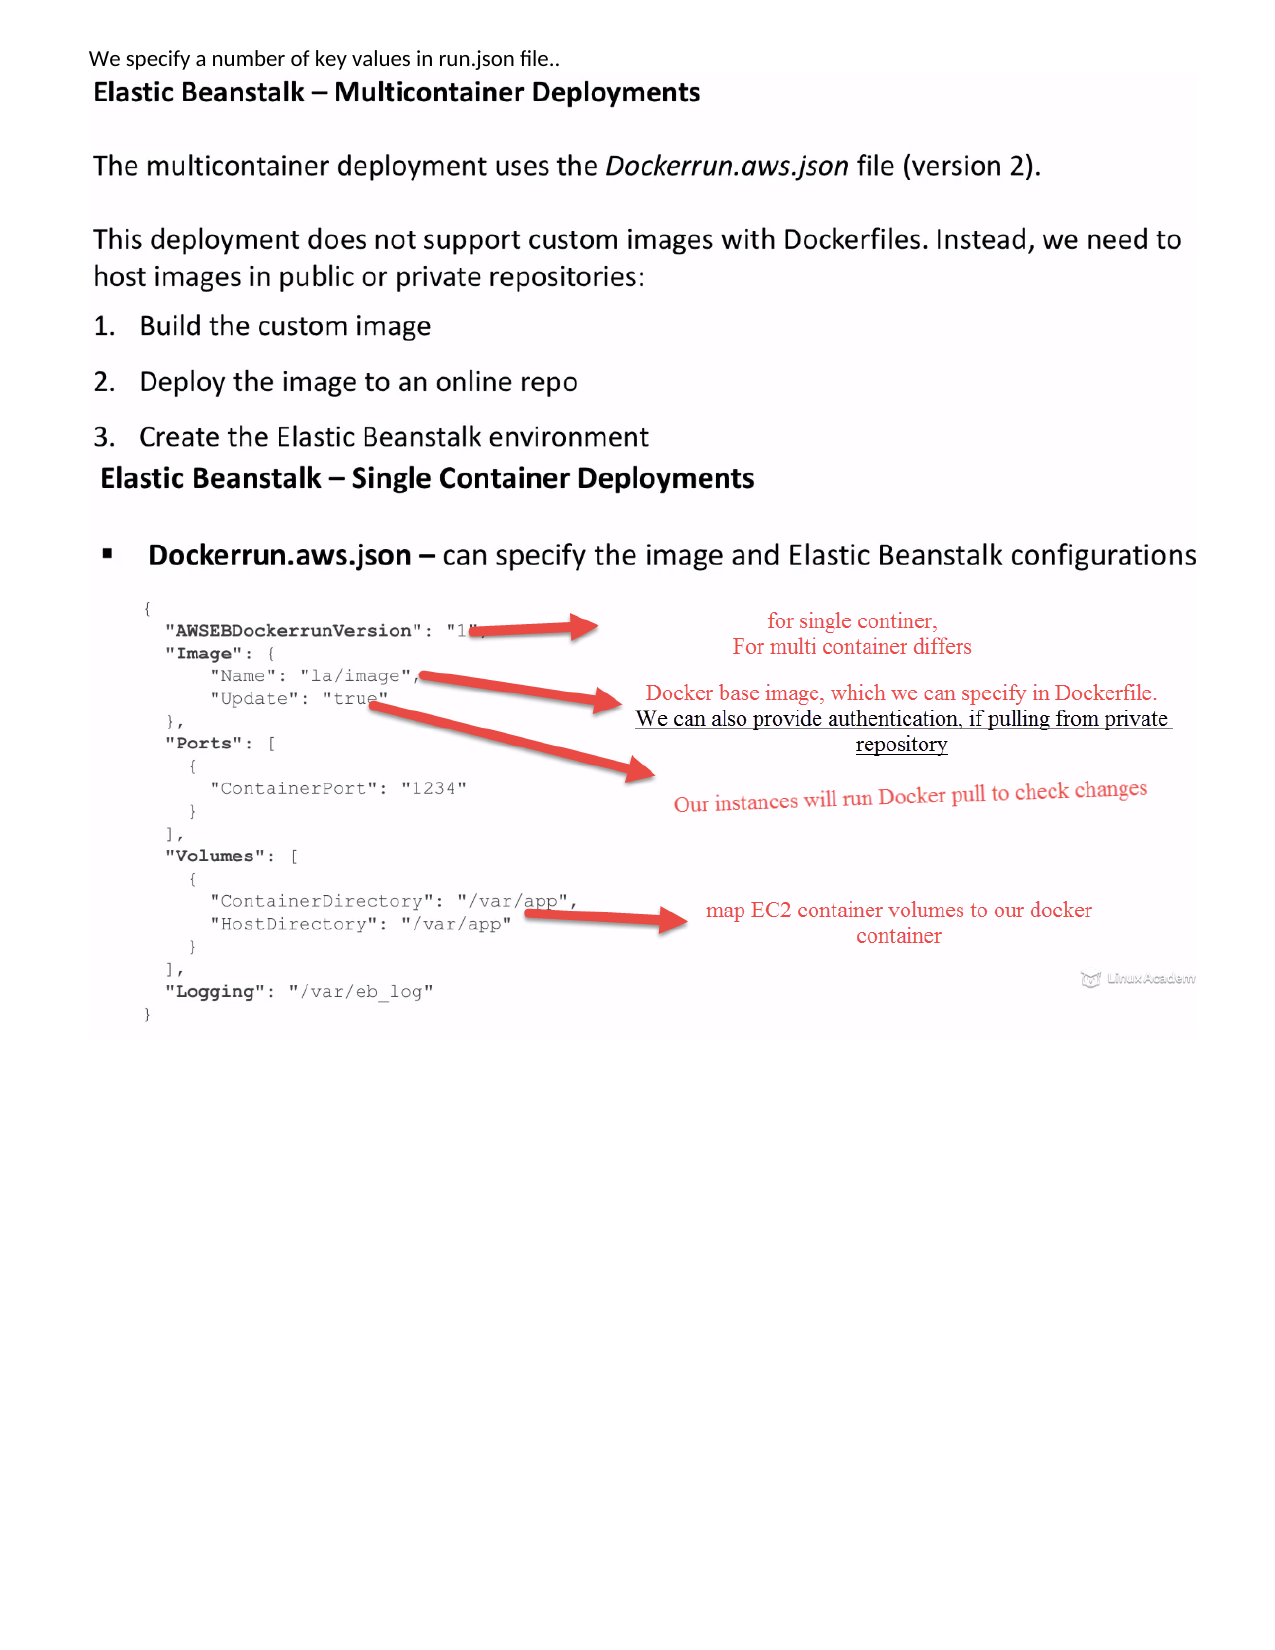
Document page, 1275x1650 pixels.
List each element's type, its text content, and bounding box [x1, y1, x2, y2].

text We specify a number of key values in run.json file.. [89, 44, 1152, 72]
picture [88, 72, 1197, 1039]
